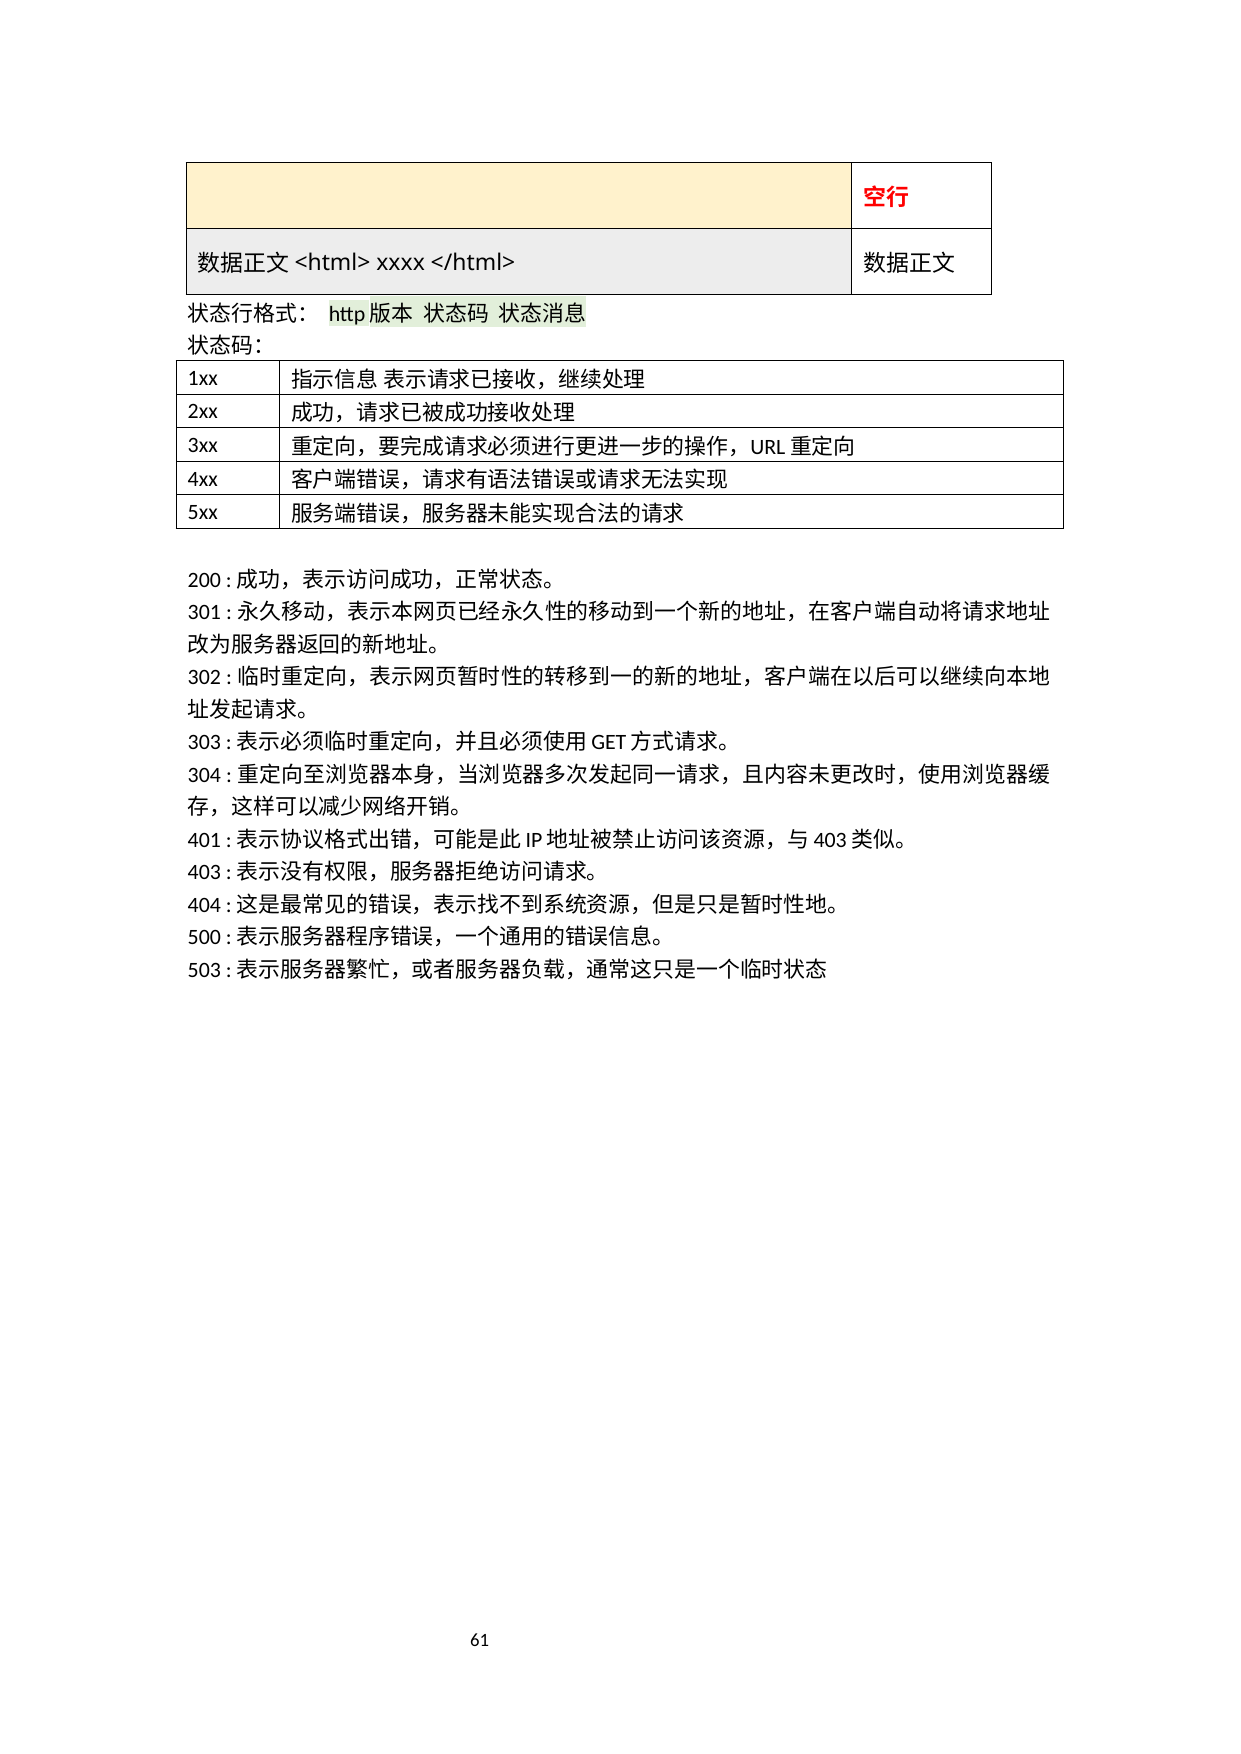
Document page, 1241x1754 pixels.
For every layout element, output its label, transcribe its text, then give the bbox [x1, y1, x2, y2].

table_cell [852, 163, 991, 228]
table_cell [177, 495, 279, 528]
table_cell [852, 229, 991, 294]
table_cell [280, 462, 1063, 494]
text 404 : 这是最常见的错误，表示找不到系统资源，但是只是暂时性地。 [187, 886, 1053, 919]
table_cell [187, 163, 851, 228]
text 状态码： [187, 328, 1053, 360]
text 500 : 表示服务器程序错误，一个通用的错误信息。 [187, 919, 1053, 951]
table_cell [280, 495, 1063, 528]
text 304 : 重定向至浏览器本身，当浏览器多次发起同一请求，且内容未更改时，使用浏览器缓存，这样可以减少网络开销。 [187, 756, 1053, 821]
text 301 : 永久移动，表示本网页已经永久性的移动到一个新的地址，在客户端自动将请求地址改为服务器返回的新地址。 [187, 594, 1053, 659]
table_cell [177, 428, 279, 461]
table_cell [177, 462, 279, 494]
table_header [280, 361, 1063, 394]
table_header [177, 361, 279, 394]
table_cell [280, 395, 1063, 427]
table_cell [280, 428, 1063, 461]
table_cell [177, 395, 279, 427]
text 状态行格式： http版本 状态码 状态消息 [187, 295, 1053, 328]
text 503 : 表示服务器繁忙，或者服务器负载，通常这只是一个临时状态 [187, 951, 1053, 984]
text 403 : 表示没有权限，服务器拒绝访问请求。 [187, 854, 1053, 886]
text 303 : 表示必须临时重定向，并且必须使用GET方式请求。 [187, 724, 1053, 756]
text 200 : 成功，表示访问成功，正常状态。 [187, 561, 1053, 594]
text 401 : 表示协议格式出错，可能是此IP地址被禁止访问该资源，与403类似。 [187, 821, 1053, 854]
text 302 : 临时重定向，表示网页暂时性的转移到一的新的地址，客户端在以后可以继续向本地址发起请求。 [187, 659, 1053, 724]
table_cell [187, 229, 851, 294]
